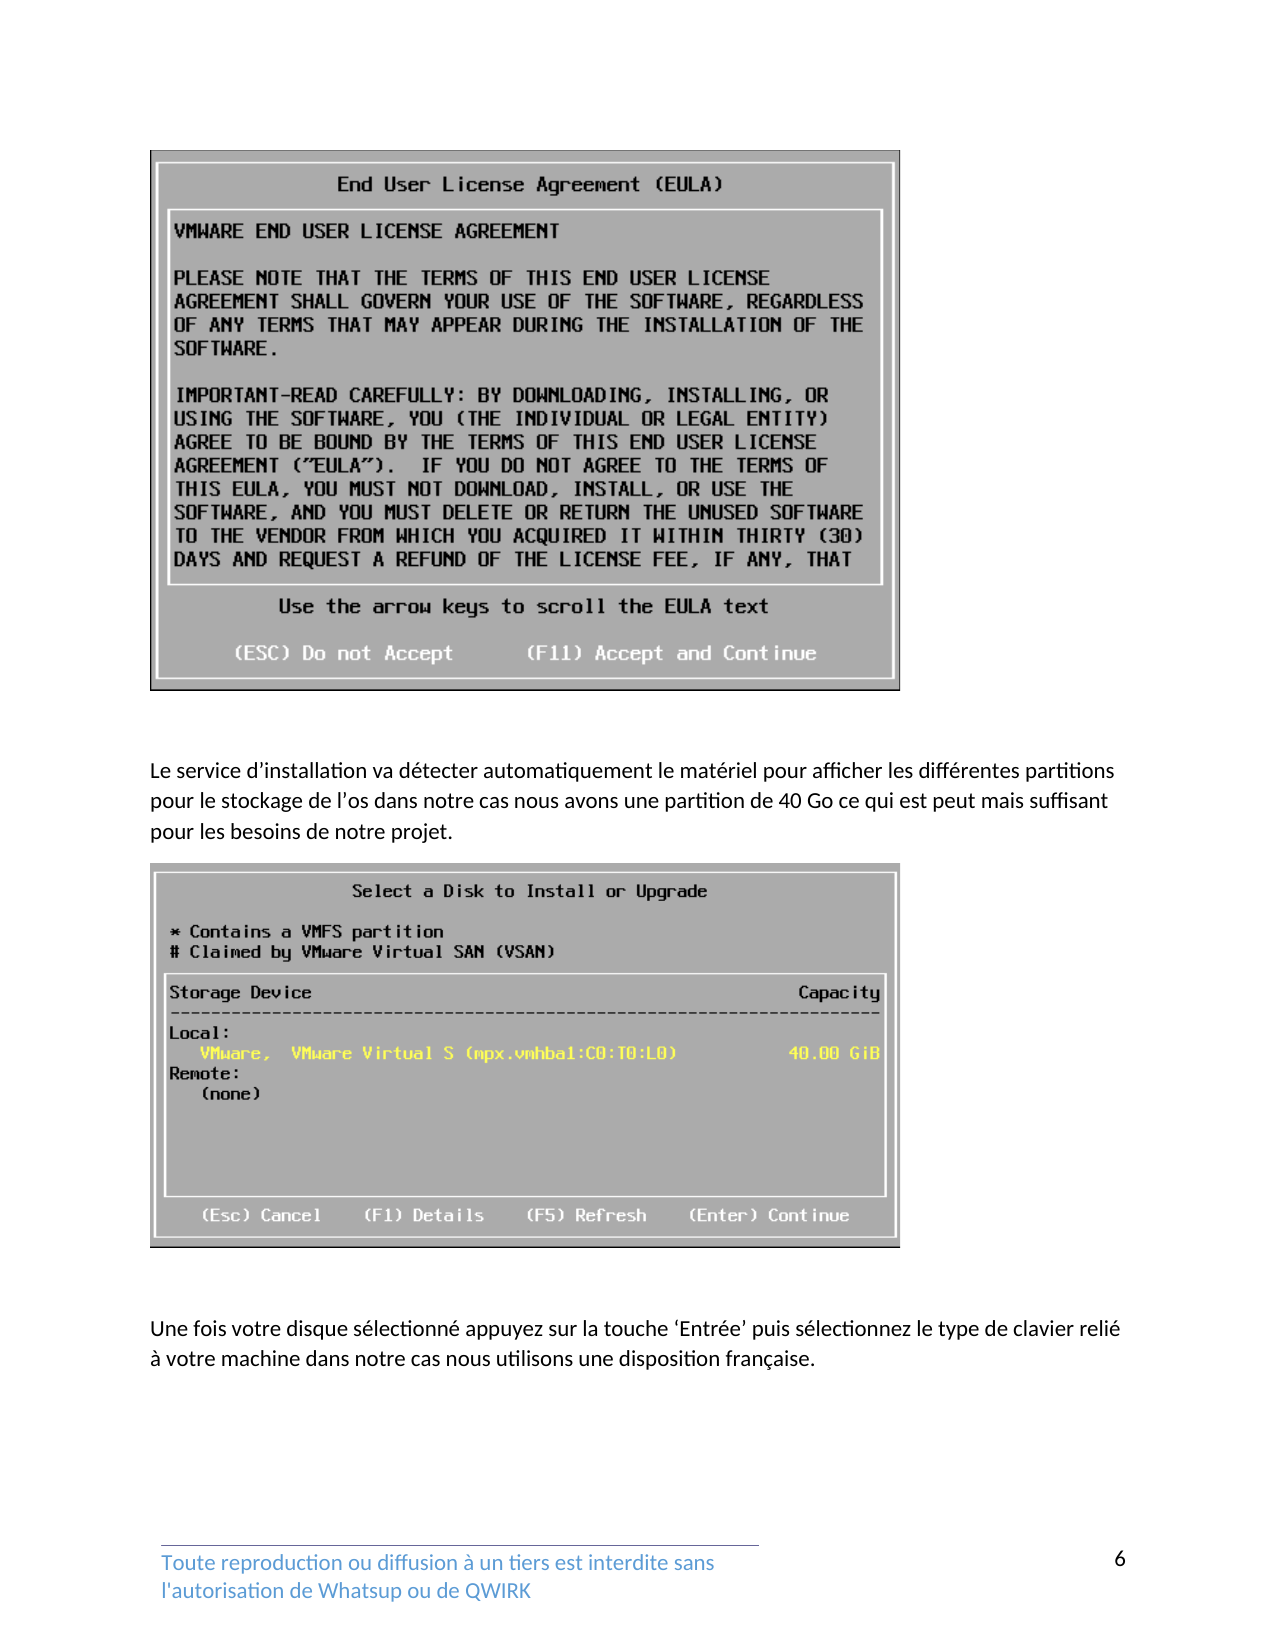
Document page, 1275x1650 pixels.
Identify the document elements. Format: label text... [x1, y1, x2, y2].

text Le service d’installation va détecter automatiquement le matériel pour afficher les différentes partitions pour le stockage de l’os dans notre cas nous avons une partition de 40 Go ce qui est peut mais suffisant pour les besoins de notre projet. [150, 756, 1125, 845]
picture [150, 150, 901, 691]
picture [150, 863, 901, 1248]
text Une fois votre disque sélectionné appuyez sur la touche ‘Entrée’ puis sélectionnez le type de clavier relié à votre machine dans notre cas nous utilisons une disposition française. [150, 1314, 1125, 1372]
